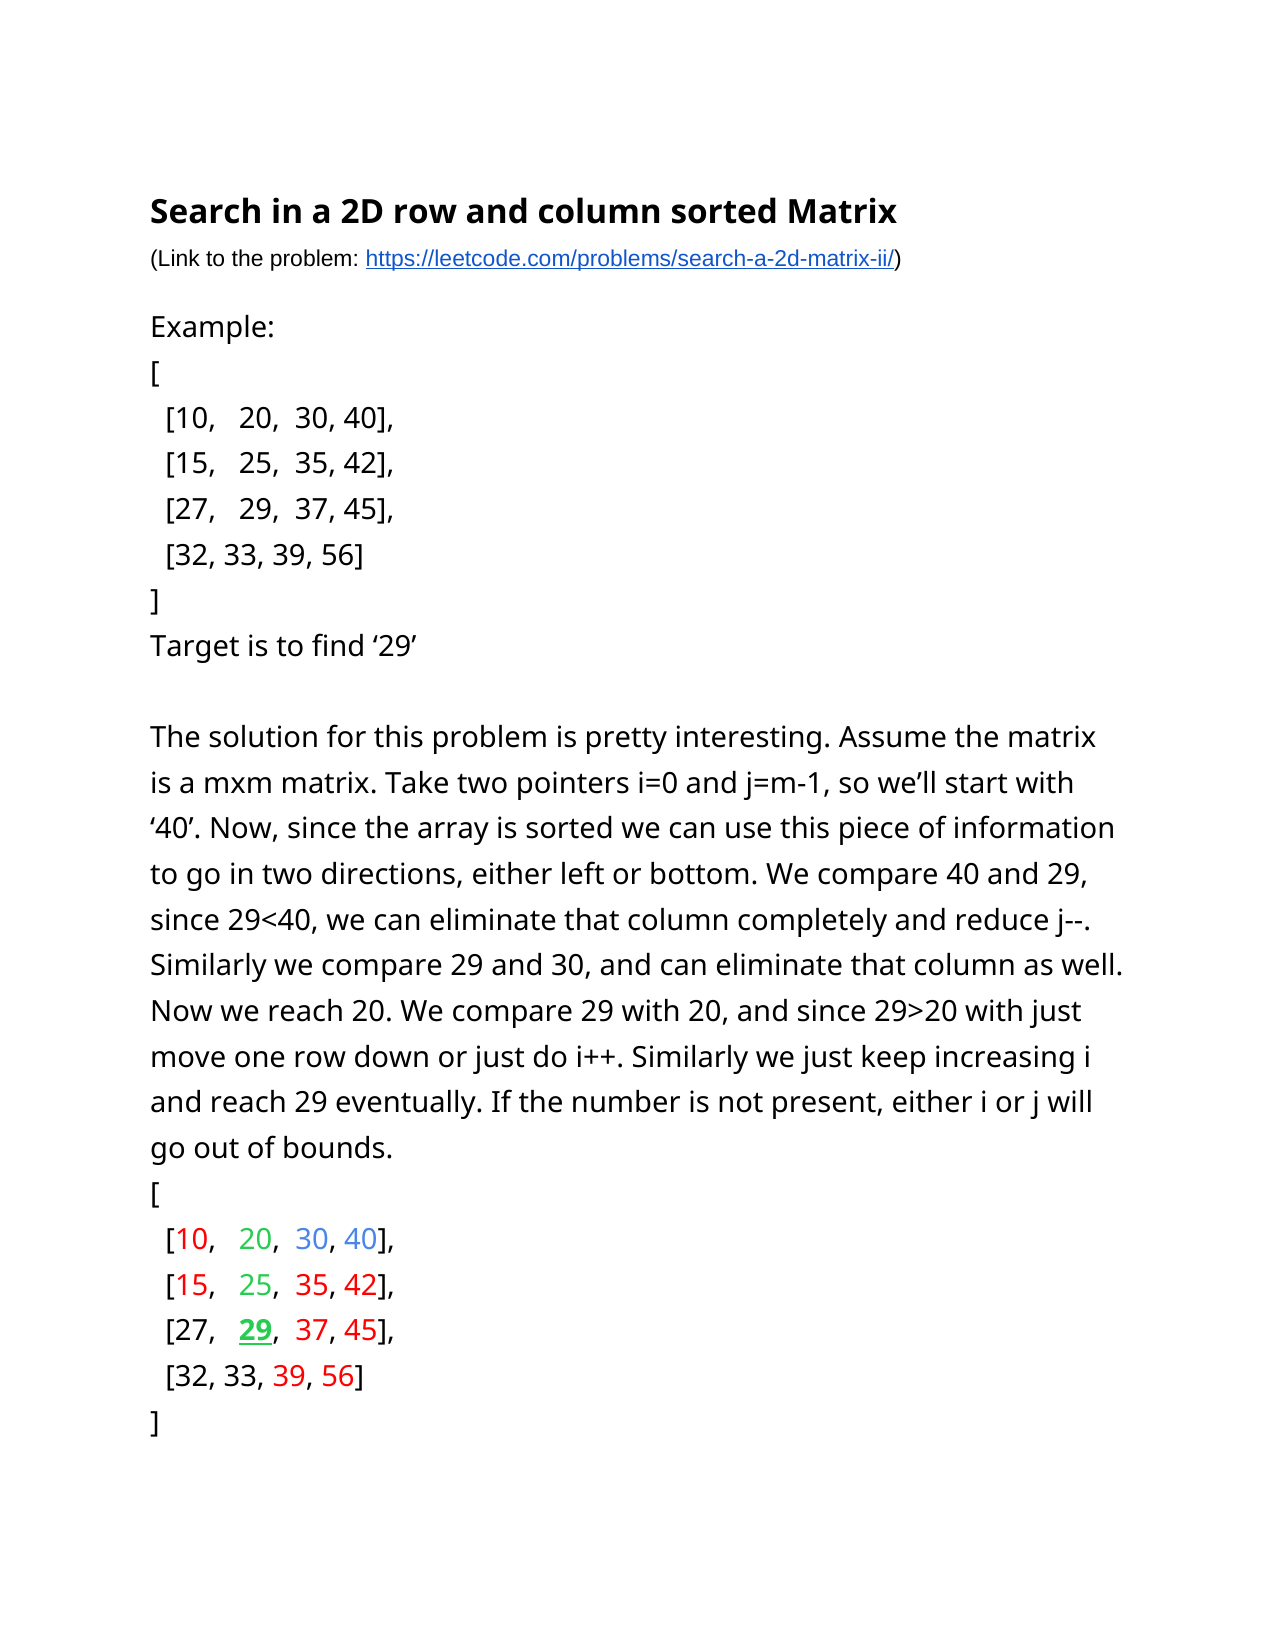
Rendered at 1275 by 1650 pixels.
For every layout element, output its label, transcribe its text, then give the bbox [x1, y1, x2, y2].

text [32, 33, 39, 56] [150, 1355, 1125, 1395]
text [27, 29, 37, 45], [150, 1309, 1125, 1349]
text [ [150, 1173, 1125, 1212]
text [ [150, 351, 1125, 391]
text Example: [150, 306, 1125, 346]
text [27, 29, 37, 45], [150, 488, 1125, 528]
text [10, 20, 30, 40], [150, 397, 1125, 437]
text [32, 33, 39, 56] [150, 534, 1125, 574]
text ] [150, 1401, 1125, 1441]
text [15, 25, 35, 42], [150, 443, 1125, 482]
text ] [150, 579, 1125, 619]
text Target is to find ‘29’ [150, 625, 1125, 665]
text [10, 20, 30, 40], [150, 1218, 1125, 1258]
subtitle Search in a 2D row and column sorted Matrix [150, 187, 1125, 233]
text (Link to the problem: https://leetcode.com/problems/search-a-2d-matrix-ii/) [150, 245, 1125, 272]
text [15, 25, 35, 42], [150, 1264, 1125, 1304]
text The solution for this problem is pretty interesting. Assume the matrix is a mxm matrix. Take two pointers i=0 and j=m-1, so we’ll start with ‘40’. Now, since the array is sorted we can use this piece of information to go in two directions, either left or bottom. We compare 40 and 29, since 29<40, we can eliminate that column completely and reduce j--. Similarly we compare 29 and 30, and can eliminate that column as well. Now we reach 20. We compare 29 with 20, and since 29>20 with just move one row down or just do i++. Similarly we just keep increasing i and reach 29 eventually. If the number is not present, either i or j will go out of bounds. [150, 716, 1125, 1167]
